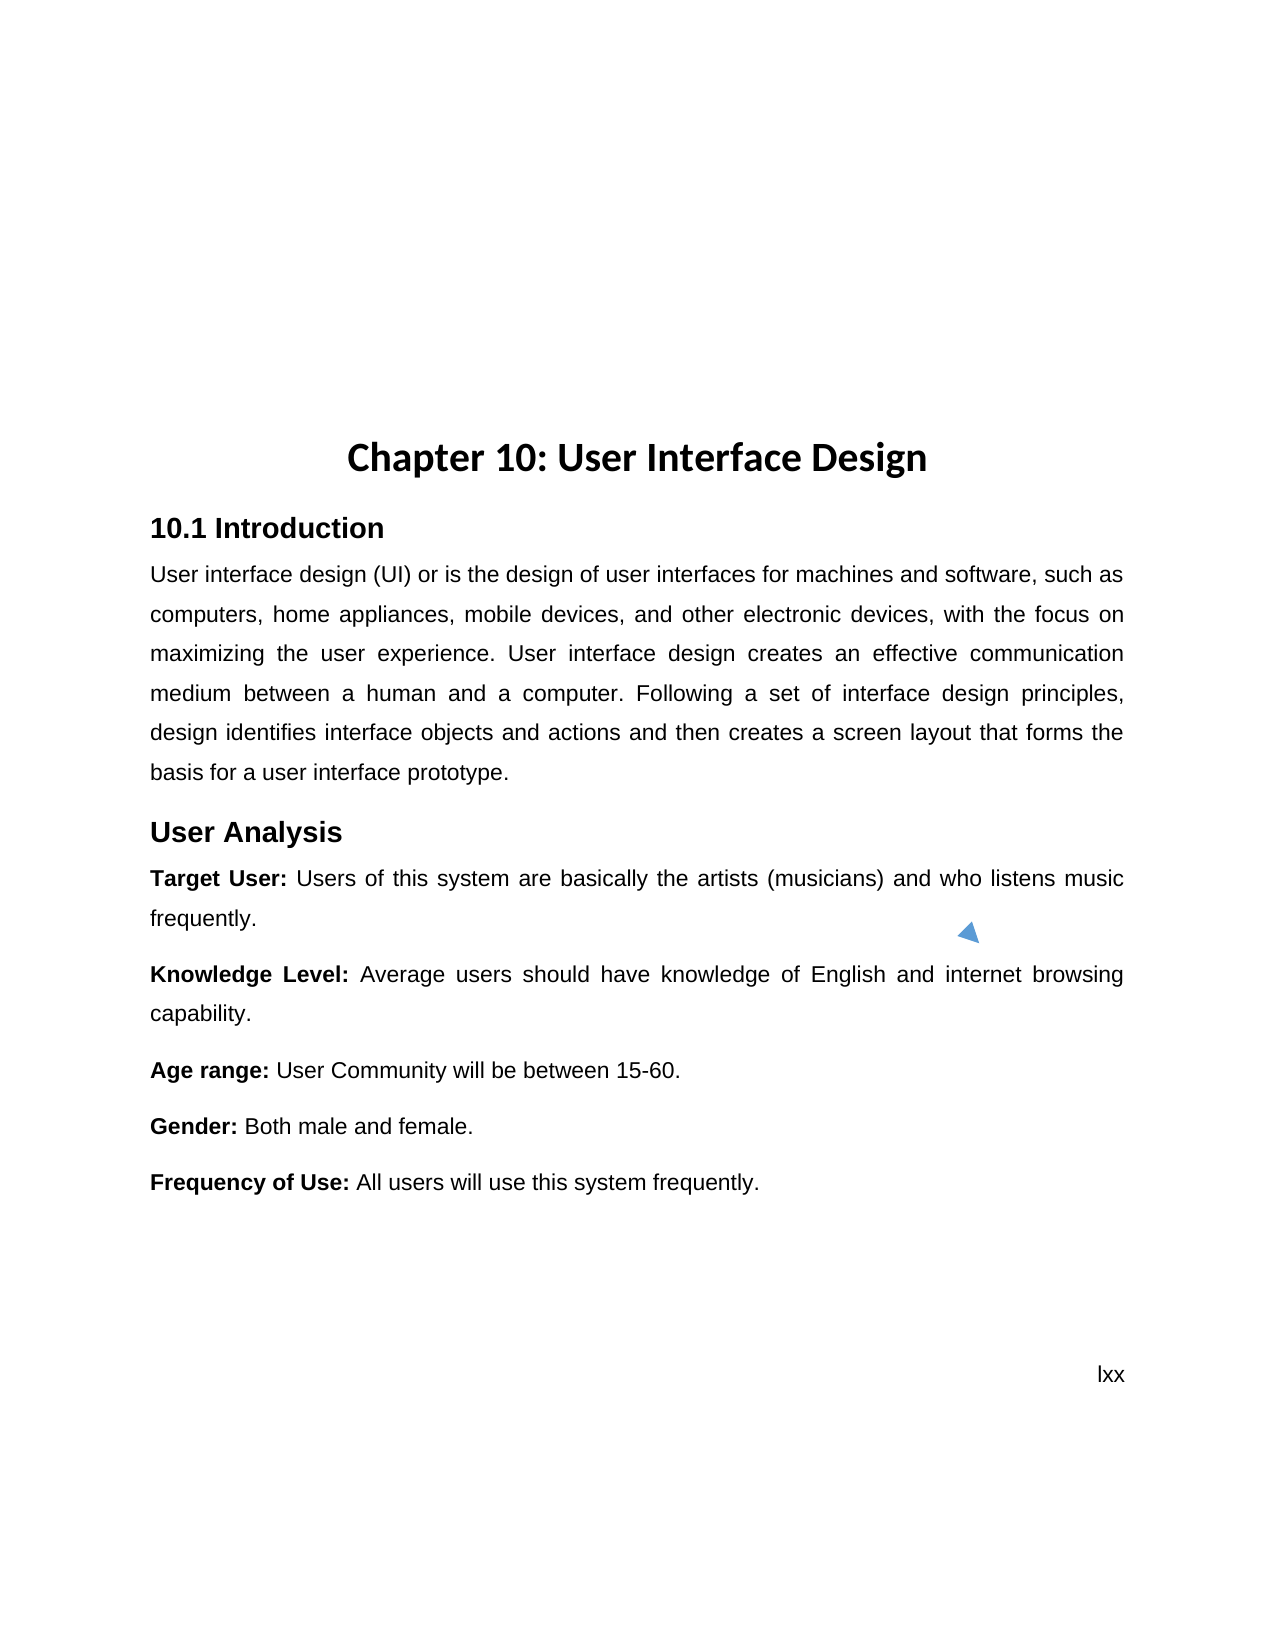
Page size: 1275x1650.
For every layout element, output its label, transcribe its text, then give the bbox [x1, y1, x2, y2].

text Knowledge Level: Average users should have knowledge of English and internet browsing capability. [150, 961, 1125, 1027]
text Gender: Both male and female. [150, 1113, 1125, 1139]
text Target User: Users of this system are basically the artists (musicians) and who listens music frequently. [150, 865, 1125, 931]
text Frequency of Use: All users will use this system frequently. [150, 1169, 1125, 1195]
subtitle 10.1 Introduction [150, 511, 1125, 545]
subtitle User Analysis [150, 815, 1125, 848]
text Age range: User Community will be between 15-60. [150, 1057, 1125, 1083]
subtitle Chapter 10: User Interface Design [150, 431, 1125, 482]
text User interface design (UI) or is the design of user interfaces for machines and software, such as computers, home appliances, mobile devices, and other electronic devices, with the focus on maximizing the user experience. User interface design creates an effective communication medium between a human and a computer. Following a set of interface design principles, design identifies interface objects and actions and then creates a screen layout that forms the basis for a user interface prototype. [150, 561, 1125, 785]
